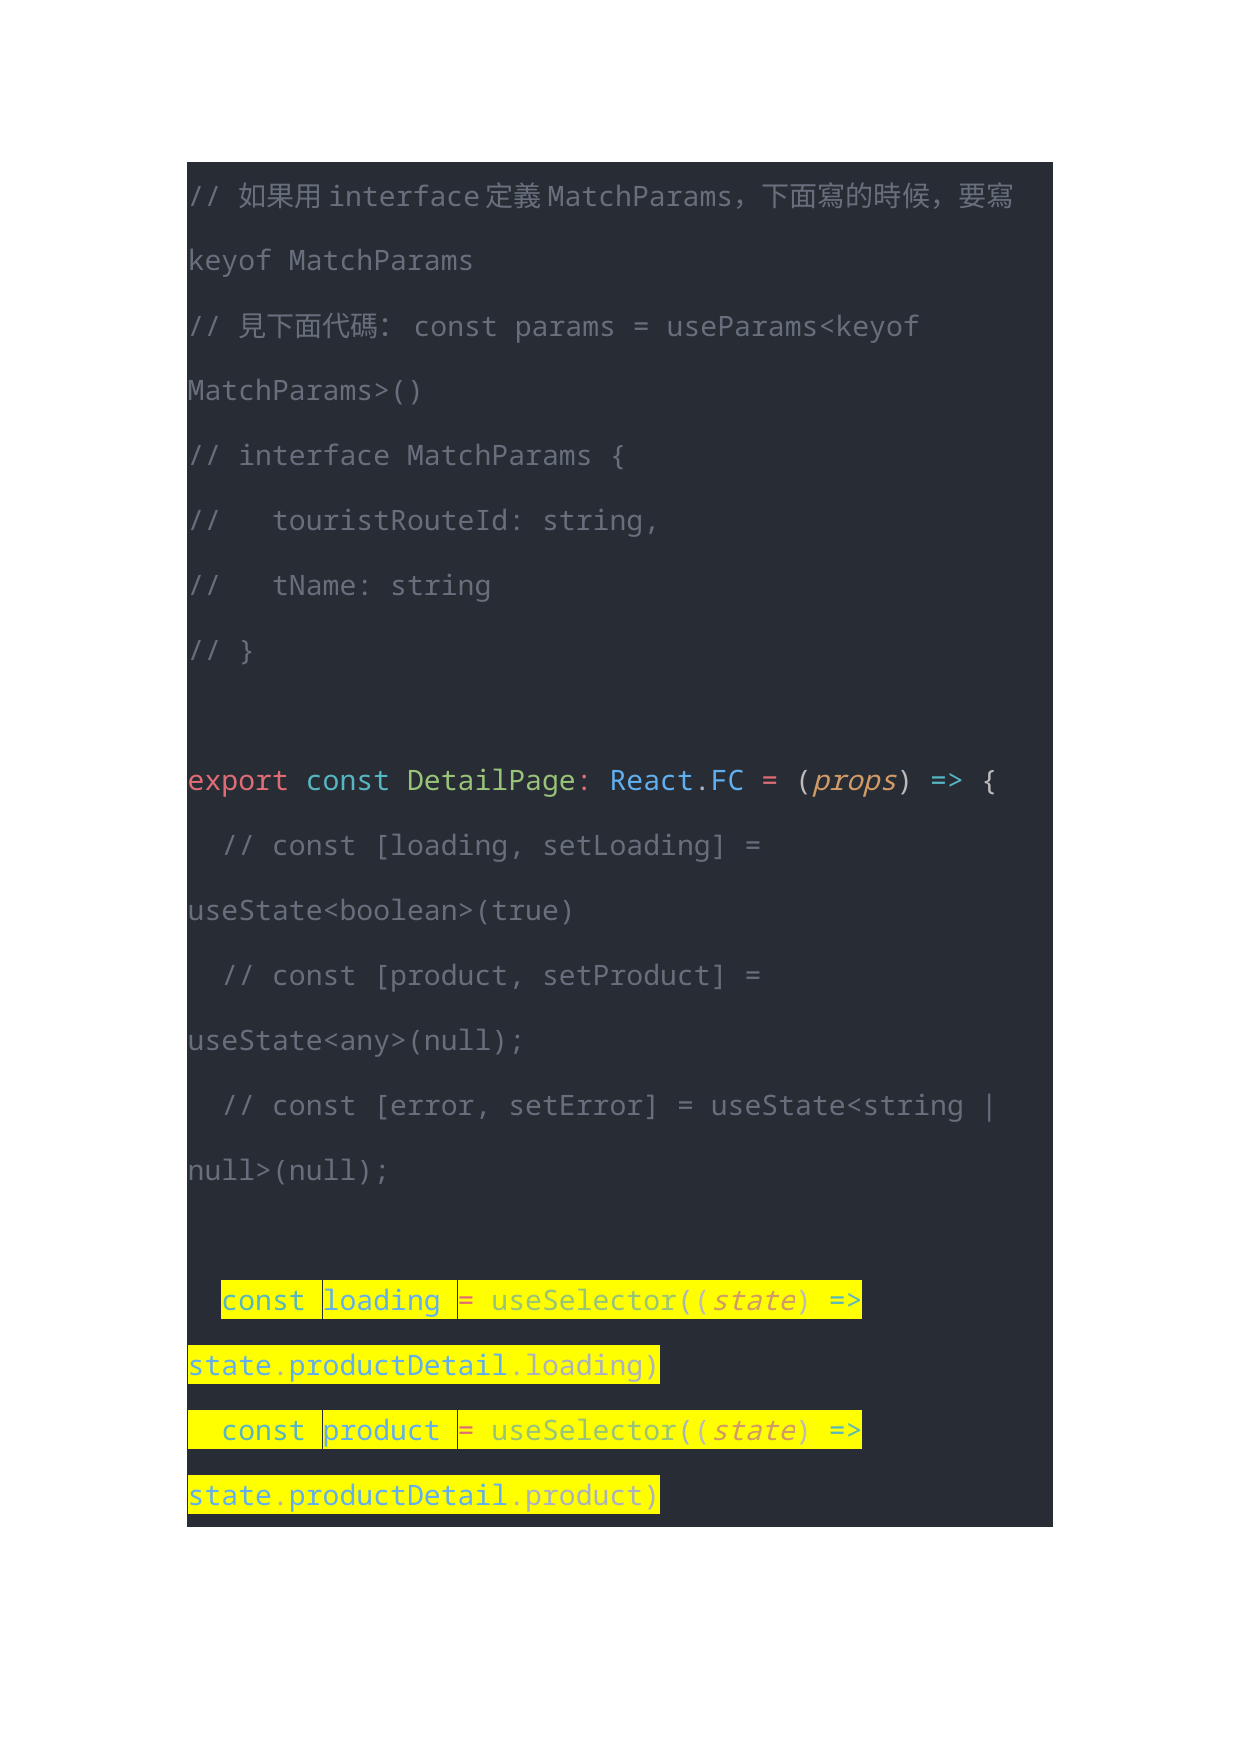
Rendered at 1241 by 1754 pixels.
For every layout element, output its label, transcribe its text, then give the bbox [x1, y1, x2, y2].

text // touristRouteId: string, [187, 487, 1053, 552]
text // 見下面代碼： const params = useParams<keyof MatchParams>() [187, 292, 1053, 422]
text export const DetailPage: React.FC = (props) => { [187, 747, 1053, 812]
text const product = useSelector((state) => state.productDetail.product) [187, 1397, 1053, 1527]
text // tName: string [187, 552, 1053, 617]
text // 如果用interface定義MatchParams，下面寫的時候，要寫keyof MatchParams [187, 162, 1053, 292]
text // const [error, setError] = useState<string | null>(null); [187, 1072, 1053, 1202]
text const loading = useSelector((state) => state.productDetail.loading) [187, 1267, 1053, 1397]
text // } [187, 617, 1053, 682]
text // const [product, setProduct] = useState<any>(null); [187, 942, 1053, 1072]
text // interface MatchParams { [187, 422, 1053, 487]
text // const [loading, setLoading] = useState<boolean>(true) [187, 812, 1053, 942]
